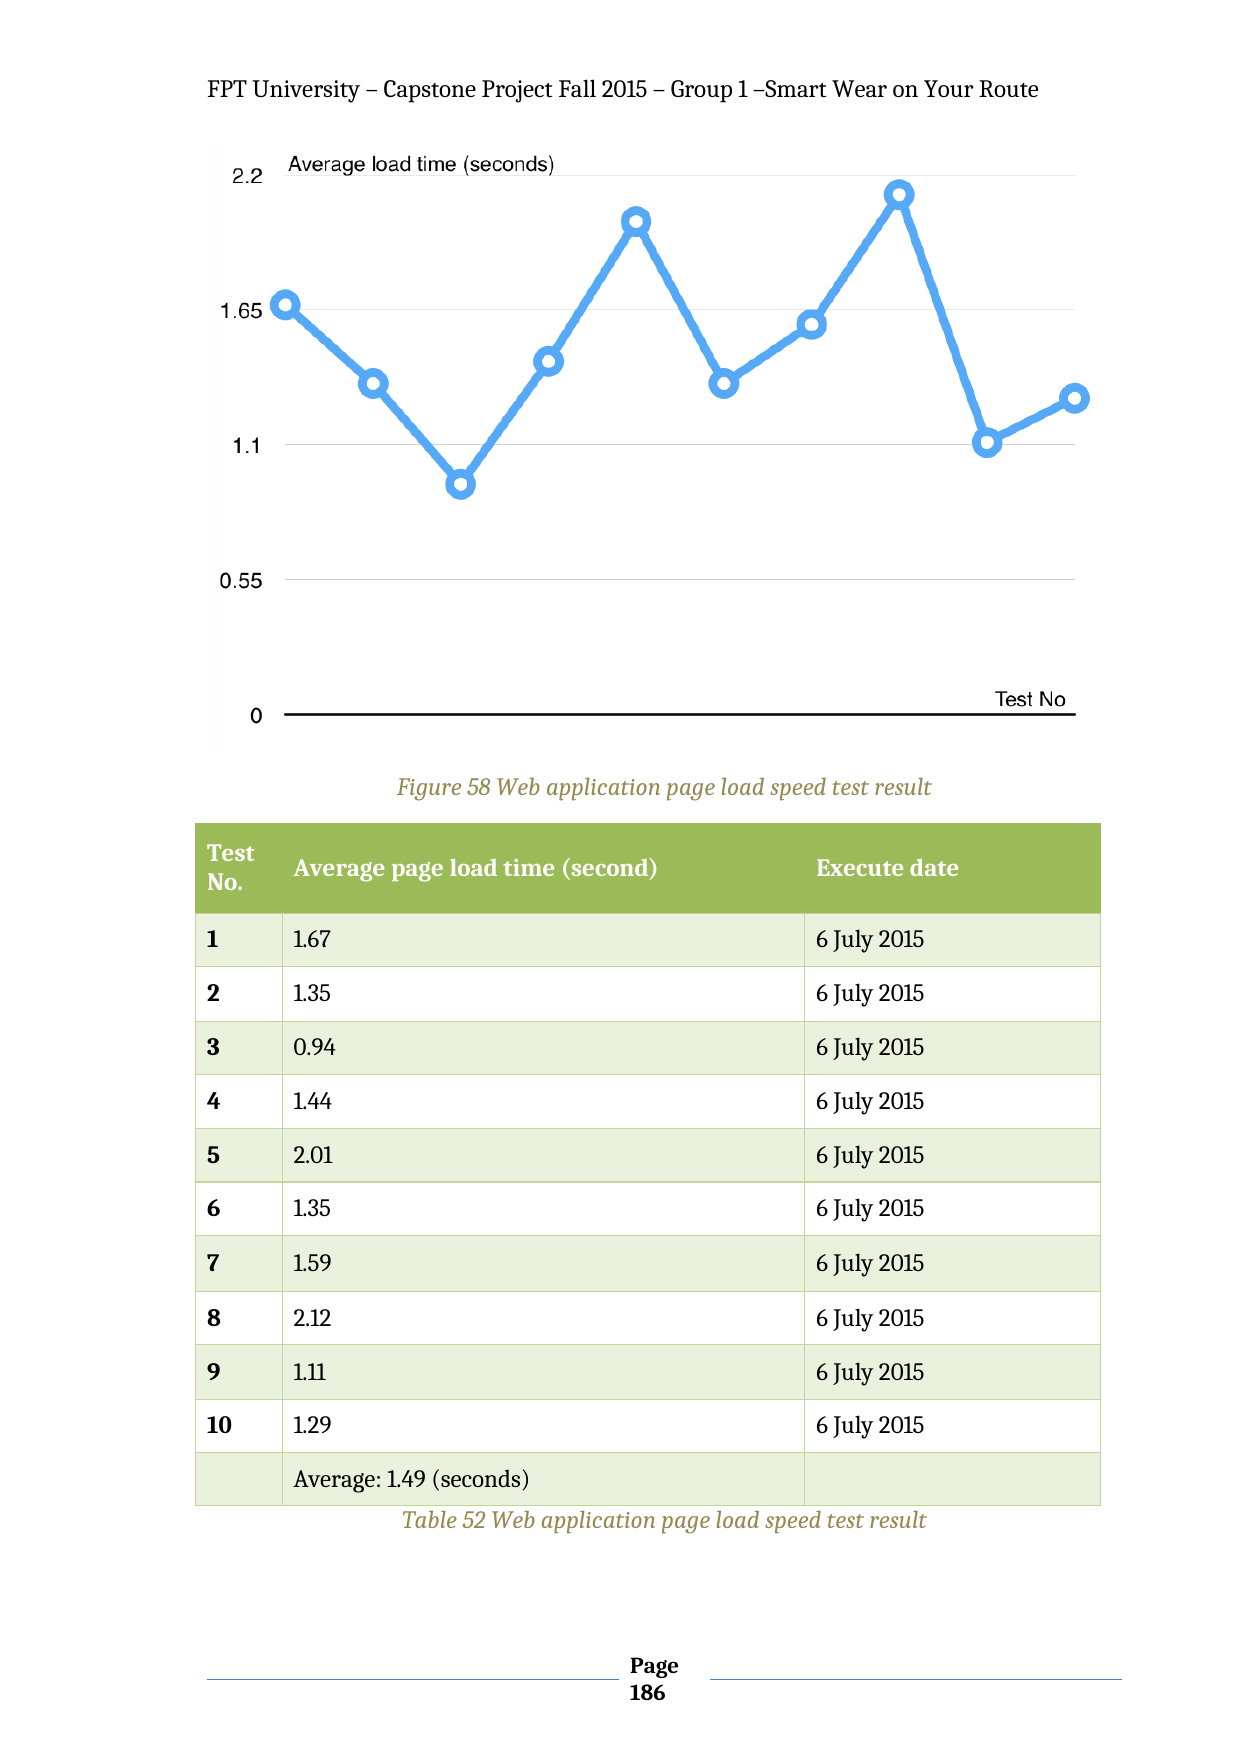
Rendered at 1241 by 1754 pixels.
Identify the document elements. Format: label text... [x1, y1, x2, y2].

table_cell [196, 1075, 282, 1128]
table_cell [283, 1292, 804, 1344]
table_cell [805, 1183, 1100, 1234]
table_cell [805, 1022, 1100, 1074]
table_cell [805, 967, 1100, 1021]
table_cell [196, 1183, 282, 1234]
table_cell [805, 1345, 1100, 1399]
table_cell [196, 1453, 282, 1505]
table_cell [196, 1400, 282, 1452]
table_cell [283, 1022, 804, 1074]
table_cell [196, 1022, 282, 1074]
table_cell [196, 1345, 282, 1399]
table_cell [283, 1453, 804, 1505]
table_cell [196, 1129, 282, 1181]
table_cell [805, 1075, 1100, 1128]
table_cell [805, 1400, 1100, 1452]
picture [206, 147, 1122, 748]
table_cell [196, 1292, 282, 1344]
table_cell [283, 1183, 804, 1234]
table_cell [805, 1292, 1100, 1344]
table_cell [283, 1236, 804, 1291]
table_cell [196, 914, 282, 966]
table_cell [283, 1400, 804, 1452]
text Table 52 Web application page load speed test result [207, 1506, 1122, 1535]
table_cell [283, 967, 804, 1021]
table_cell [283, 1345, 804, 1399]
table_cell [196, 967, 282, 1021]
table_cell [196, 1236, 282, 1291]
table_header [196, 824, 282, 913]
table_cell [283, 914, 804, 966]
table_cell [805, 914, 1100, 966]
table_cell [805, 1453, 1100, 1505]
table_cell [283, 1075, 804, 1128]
text Figure 58 Web application page load speed test result [207, 773, 1122, 802]
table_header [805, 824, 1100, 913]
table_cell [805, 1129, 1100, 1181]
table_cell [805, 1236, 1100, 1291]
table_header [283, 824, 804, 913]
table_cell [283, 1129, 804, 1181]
